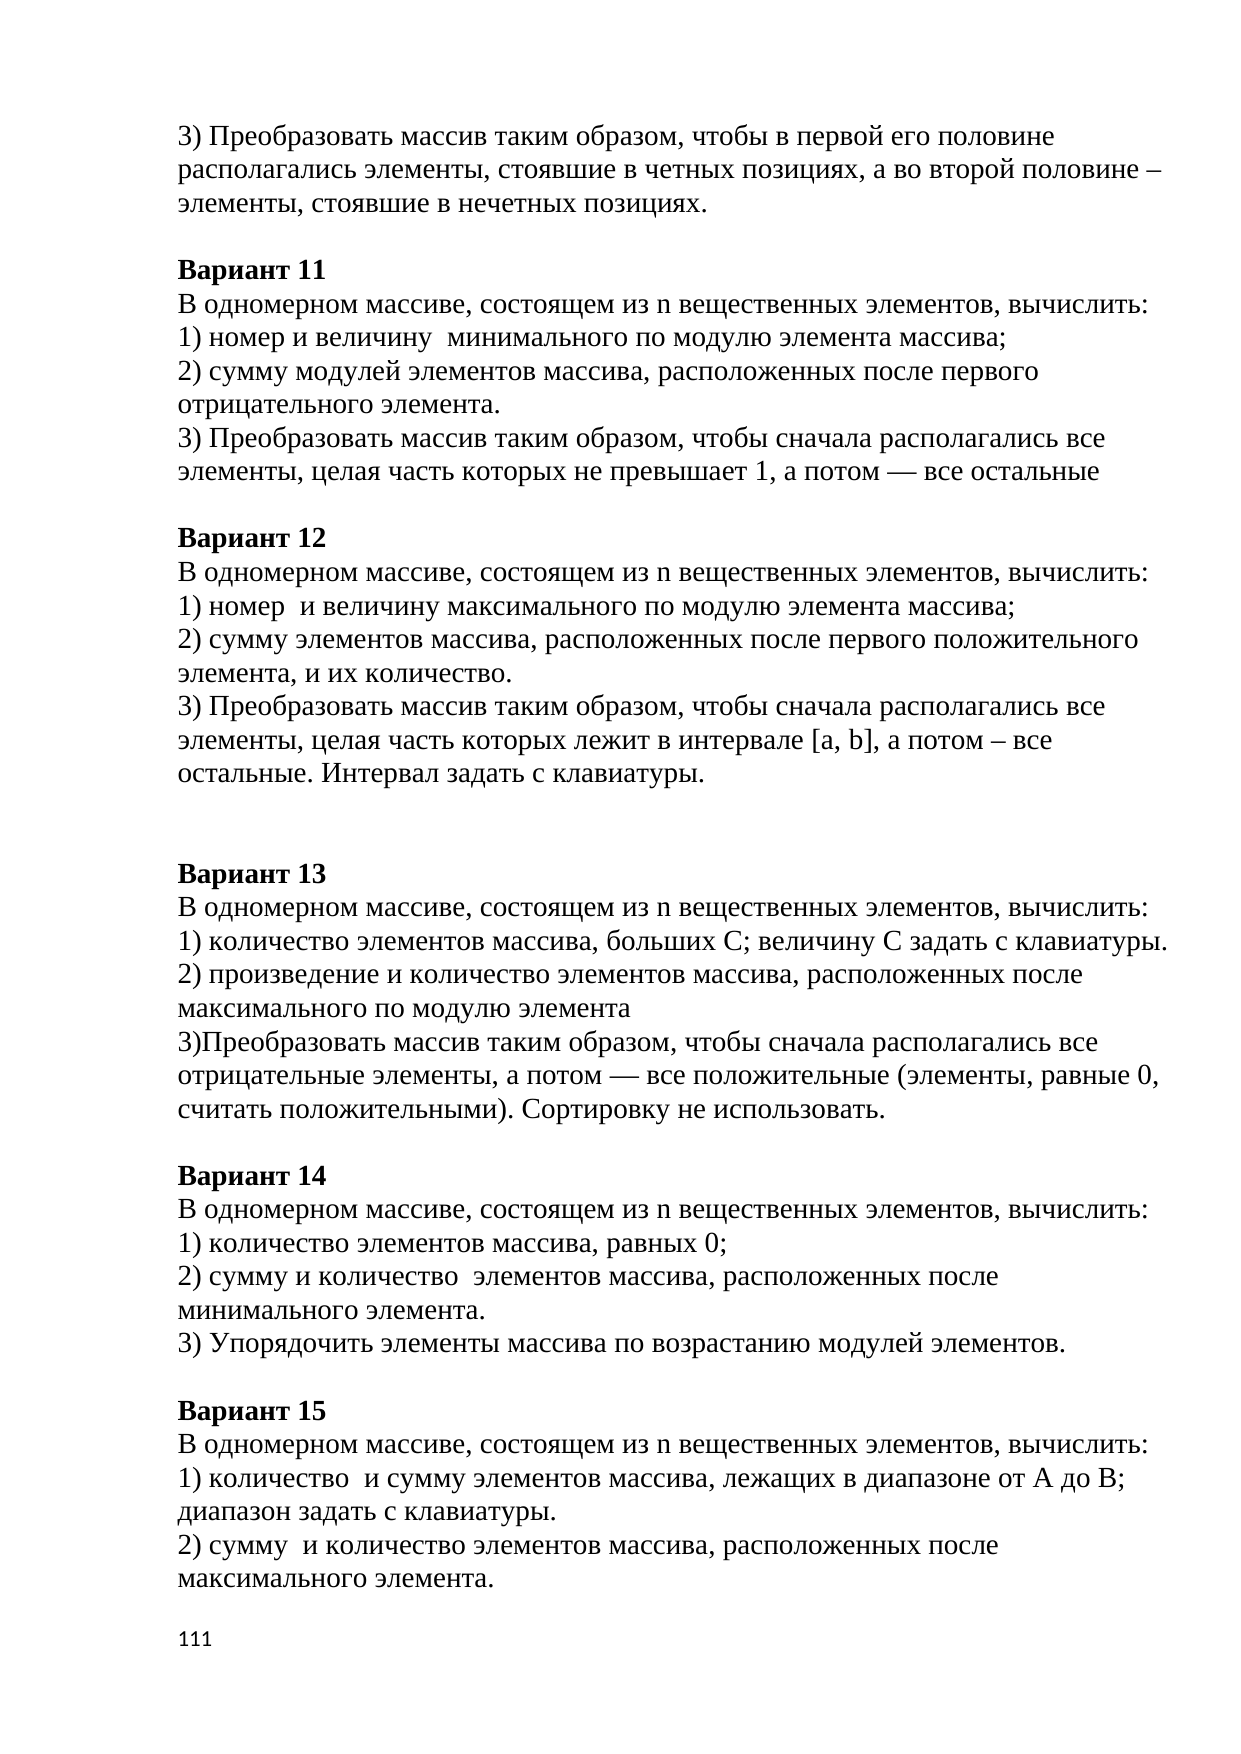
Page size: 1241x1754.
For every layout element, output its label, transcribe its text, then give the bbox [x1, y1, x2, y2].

text В одномерном массиве, состоящем из n вещественных элементов, вычислить: [177, 286, 1169, 319]
text 2) произведение и количество элементов массива, расположенных после максимального по модулю элемента [177, 957, 1169, 1024]
text Вариант 11 [177, 252, 1169, 286]
text Вариант 15 [177, 1393, 1169, 1426]
text Вариант 14 [177, 1158, 1169, 1191]
text В одномерном массиве, состоящем из n вещественных элементов, вычислить: [177, 889, 1169, 923]
text Вариант 13 [177, 856, 1169, 889]
text В одномерном массиве, состоящем из n вещественных элементов, вычислить: [177, 1426, 1169, 1460]
text 1) номер и величину минимального по модулю элемента массива; [177, 319, 1169, 353]
text 1) количество элементов массива, равных 0; [177, 1225, 1169, 1258]
text 2) сумму и количество элементов массива, расположенных после максимального элемента. [177, 1527, 1169, 1594]
text 1) количество элементов массива, больших С; величину С задать с клавиатуры. [177, 923, 1169, 957]
text 2) сумму элементов массива, расположенных после первого положительного элемента, и их количество. 3) Преобразовать массив таким образом, чтобы сначала располагались все элементы, целая часть которых лежит в интервале [а, b], а потом – все остальные. Интервал задать с клавиатуры. [177, 621, 1169, 789]
text В одномерном массиве, состоящем из n вещественных элементов, вычислить: [177, 554, 1169, 588]
text 1) количество и сумму элементов массива, лежащих в диапазоне от А до В; диапазон задать с клавиатуры. [177, 1460, 1169, 1527]
text 2) сумму и количество элементов массива, расположенных после минимального элемента. [177, 1258, 1169, 1326]
text 2) сумму модулей элементов массива, расположенных после первого отрицательного элемента. 3) Преобразовать массив таким образом, чтобы сначала располагались все элементы, целая часть которых не превышает 1, а потом — все остальные [177, 353, 1169, 487]
text Вариант 12 [177, 521, 1169, 554]
text 3)Преобразовать массив таким образом, чтобы сначала располагались все отрицательные элементы, а потом — все положительные (элементы, равные 0, считать положительными). Сортировку не использовать. [177, 1024, 1169, 1124]
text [177, 118, 1169, 219]
text 1) номер и величину максимального по модулю элемента массива; [177, 588, 1169, 621]
text 3) Упорядочить элементы массива по возрастанию модулей элементов. [177, 1326, 1169, 1359]
text В одномерном массиве, состоящем из n вещественных элементов, вычислить: [177, 1191, 1169, 1225]
